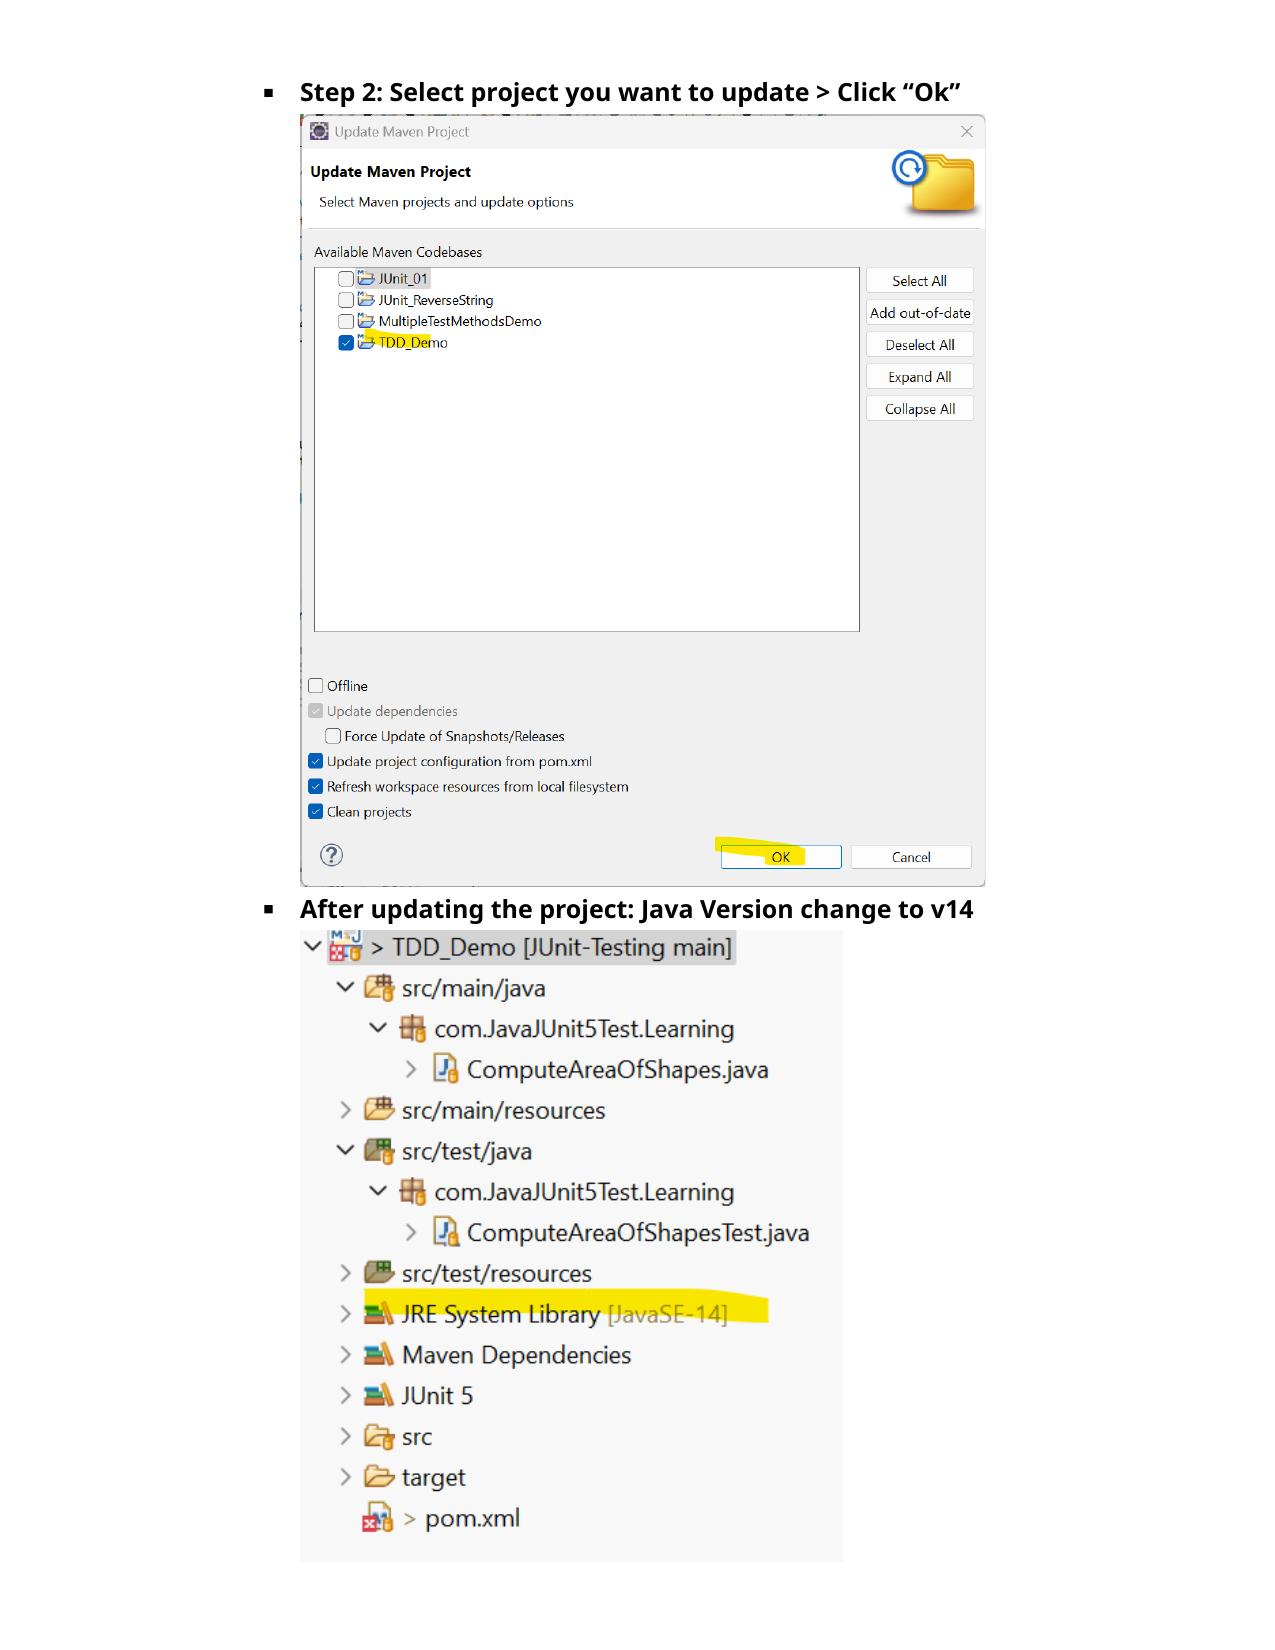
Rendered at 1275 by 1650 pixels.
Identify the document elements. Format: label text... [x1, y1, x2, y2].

picture [300, 930, 843, 1562]
picture [300, 114, 986, 887]
list Step 2: Select project you want to update > Click “Ok” [262, 75, 1200, 109]
list After updating the project: Java Version change to v14 [262, 891, 1200, 926]
